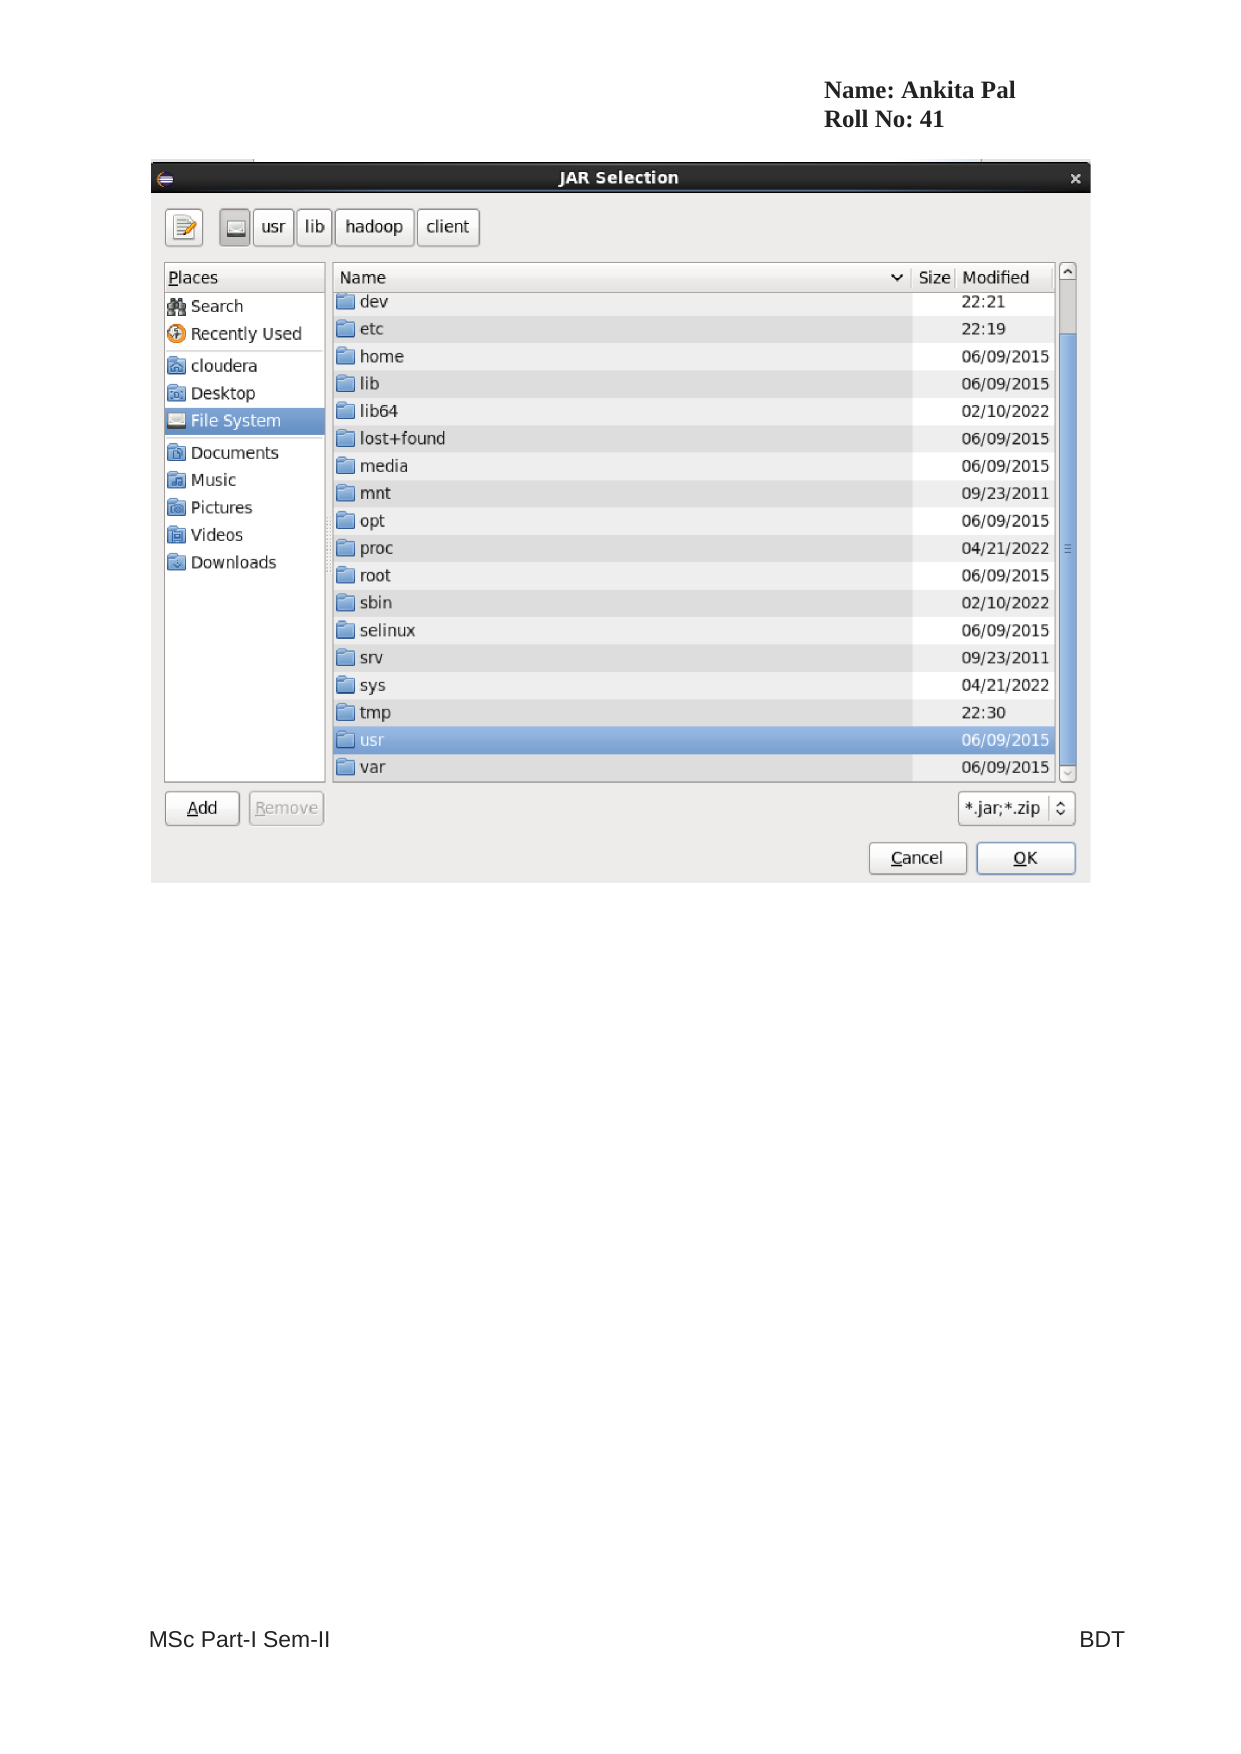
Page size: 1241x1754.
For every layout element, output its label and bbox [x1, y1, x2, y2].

picture [150, 158, 1091, 883]
